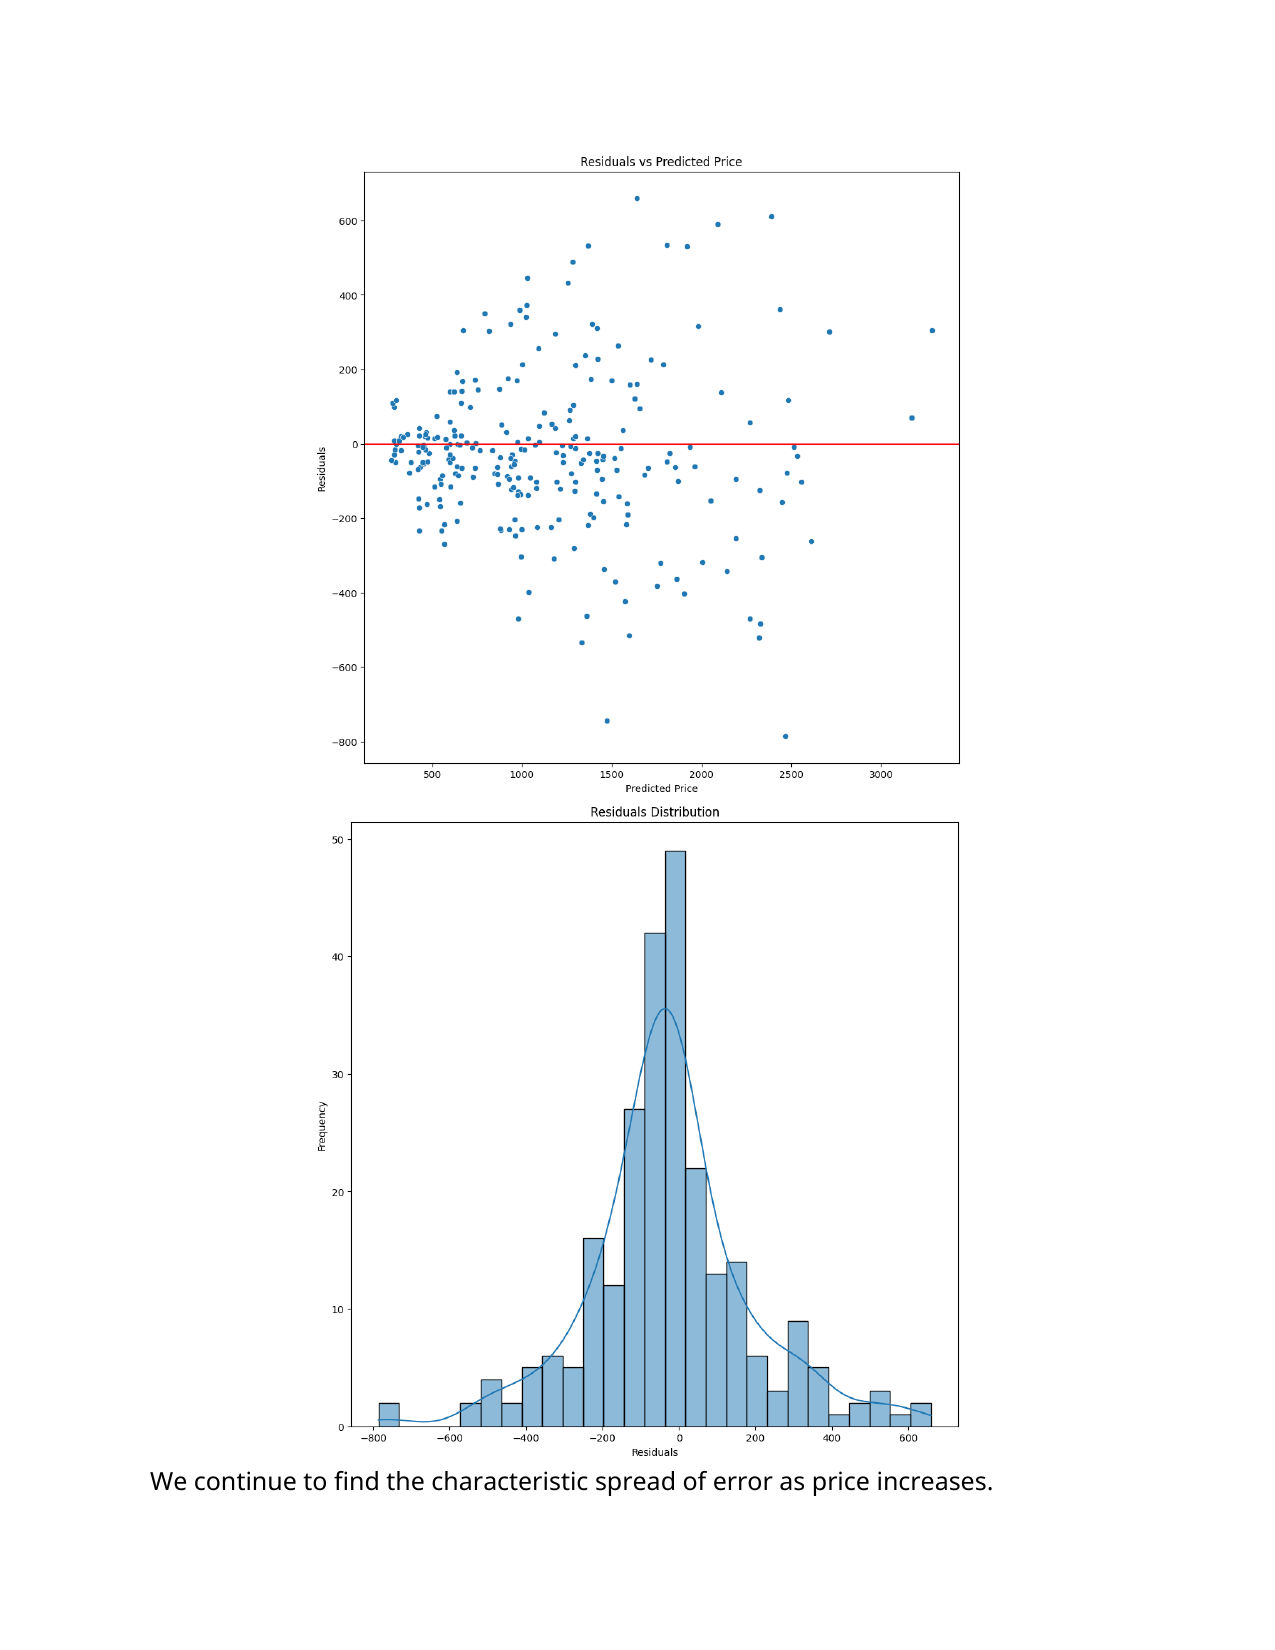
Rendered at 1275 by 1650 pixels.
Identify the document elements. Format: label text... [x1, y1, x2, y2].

text We continue to find the characteristic spread of error as price increases. [150, 1464, 1125, 1498]
picture [310, 150, 965, 1464]
